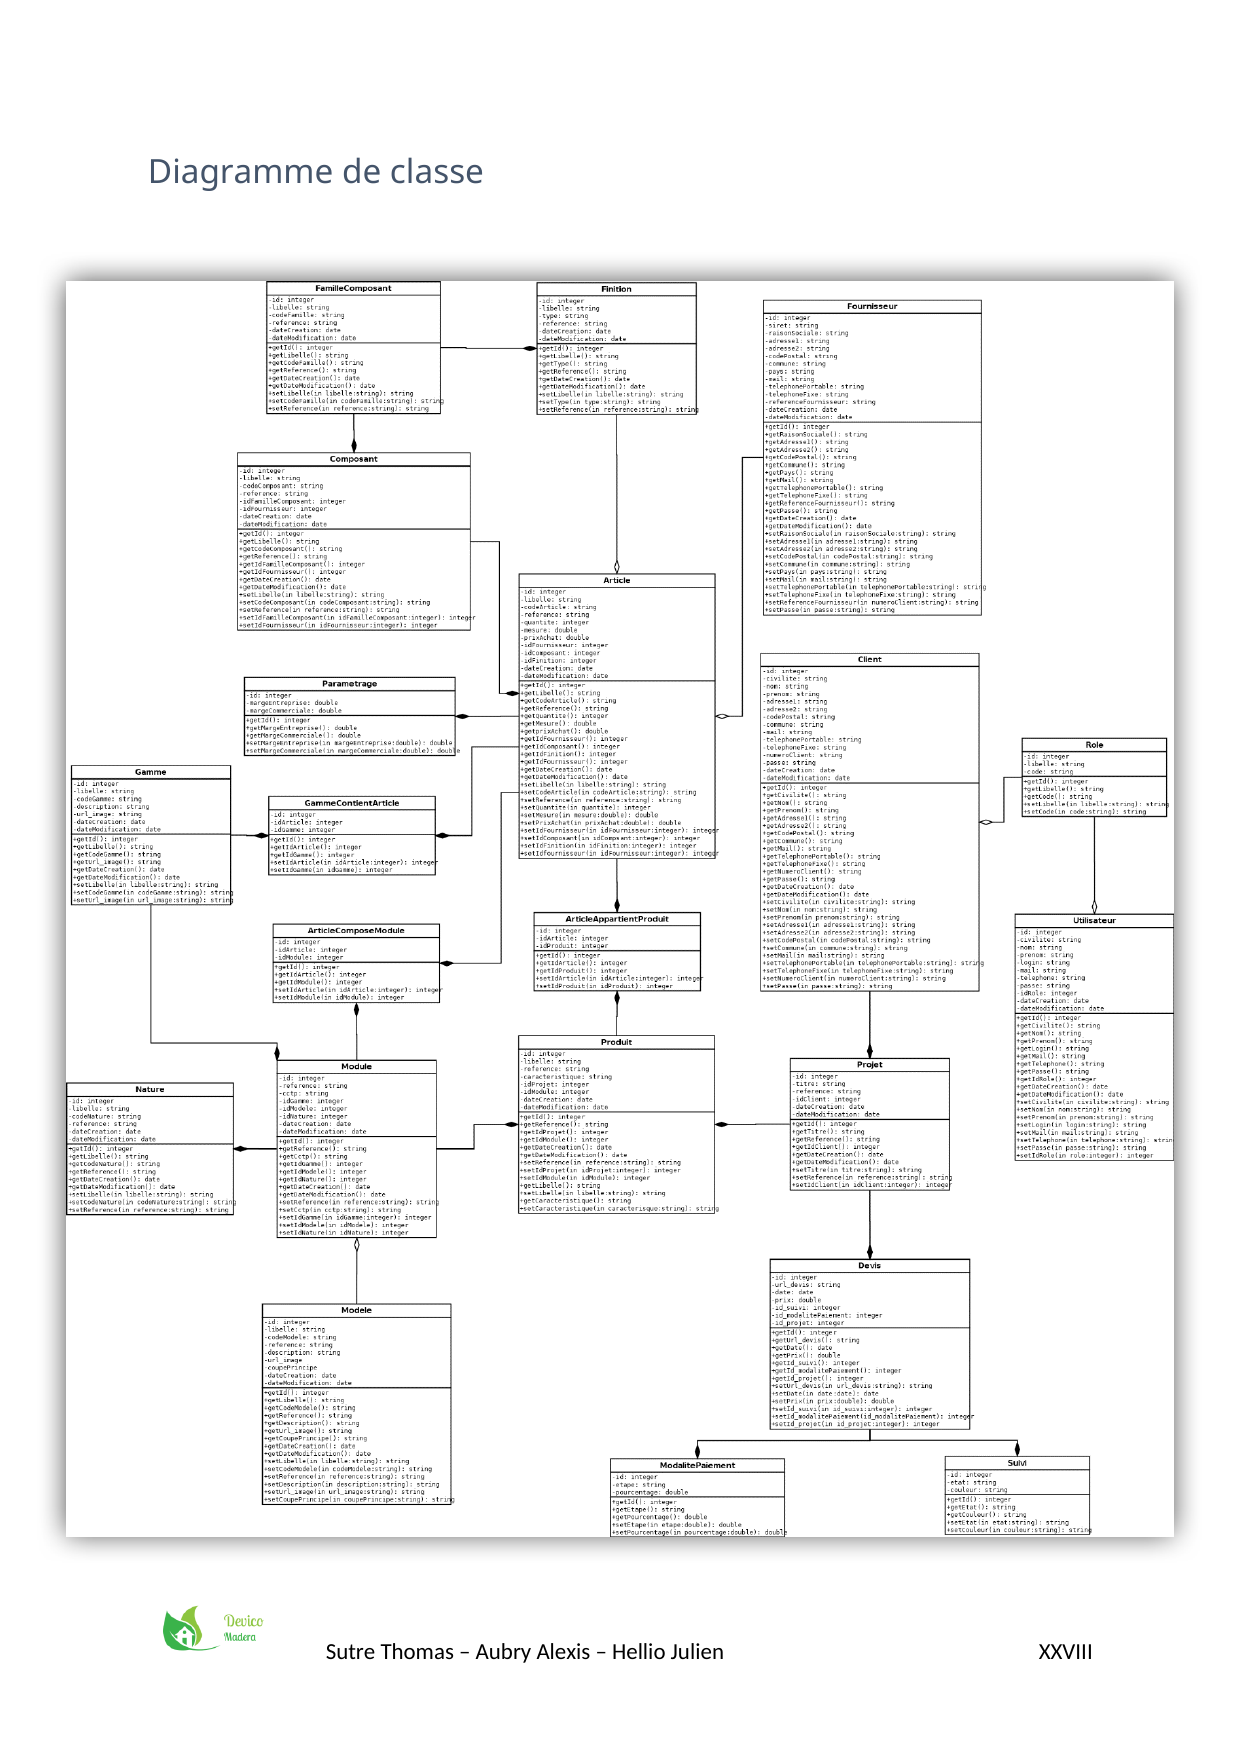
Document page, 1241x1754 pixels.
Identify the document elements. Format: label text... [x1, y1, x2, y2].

subtitle Diagramme de classe [148, 148, 1093, 193]
picture [66, 281, 1174, 1537]
picture [147, 1587, 289, 1660]
